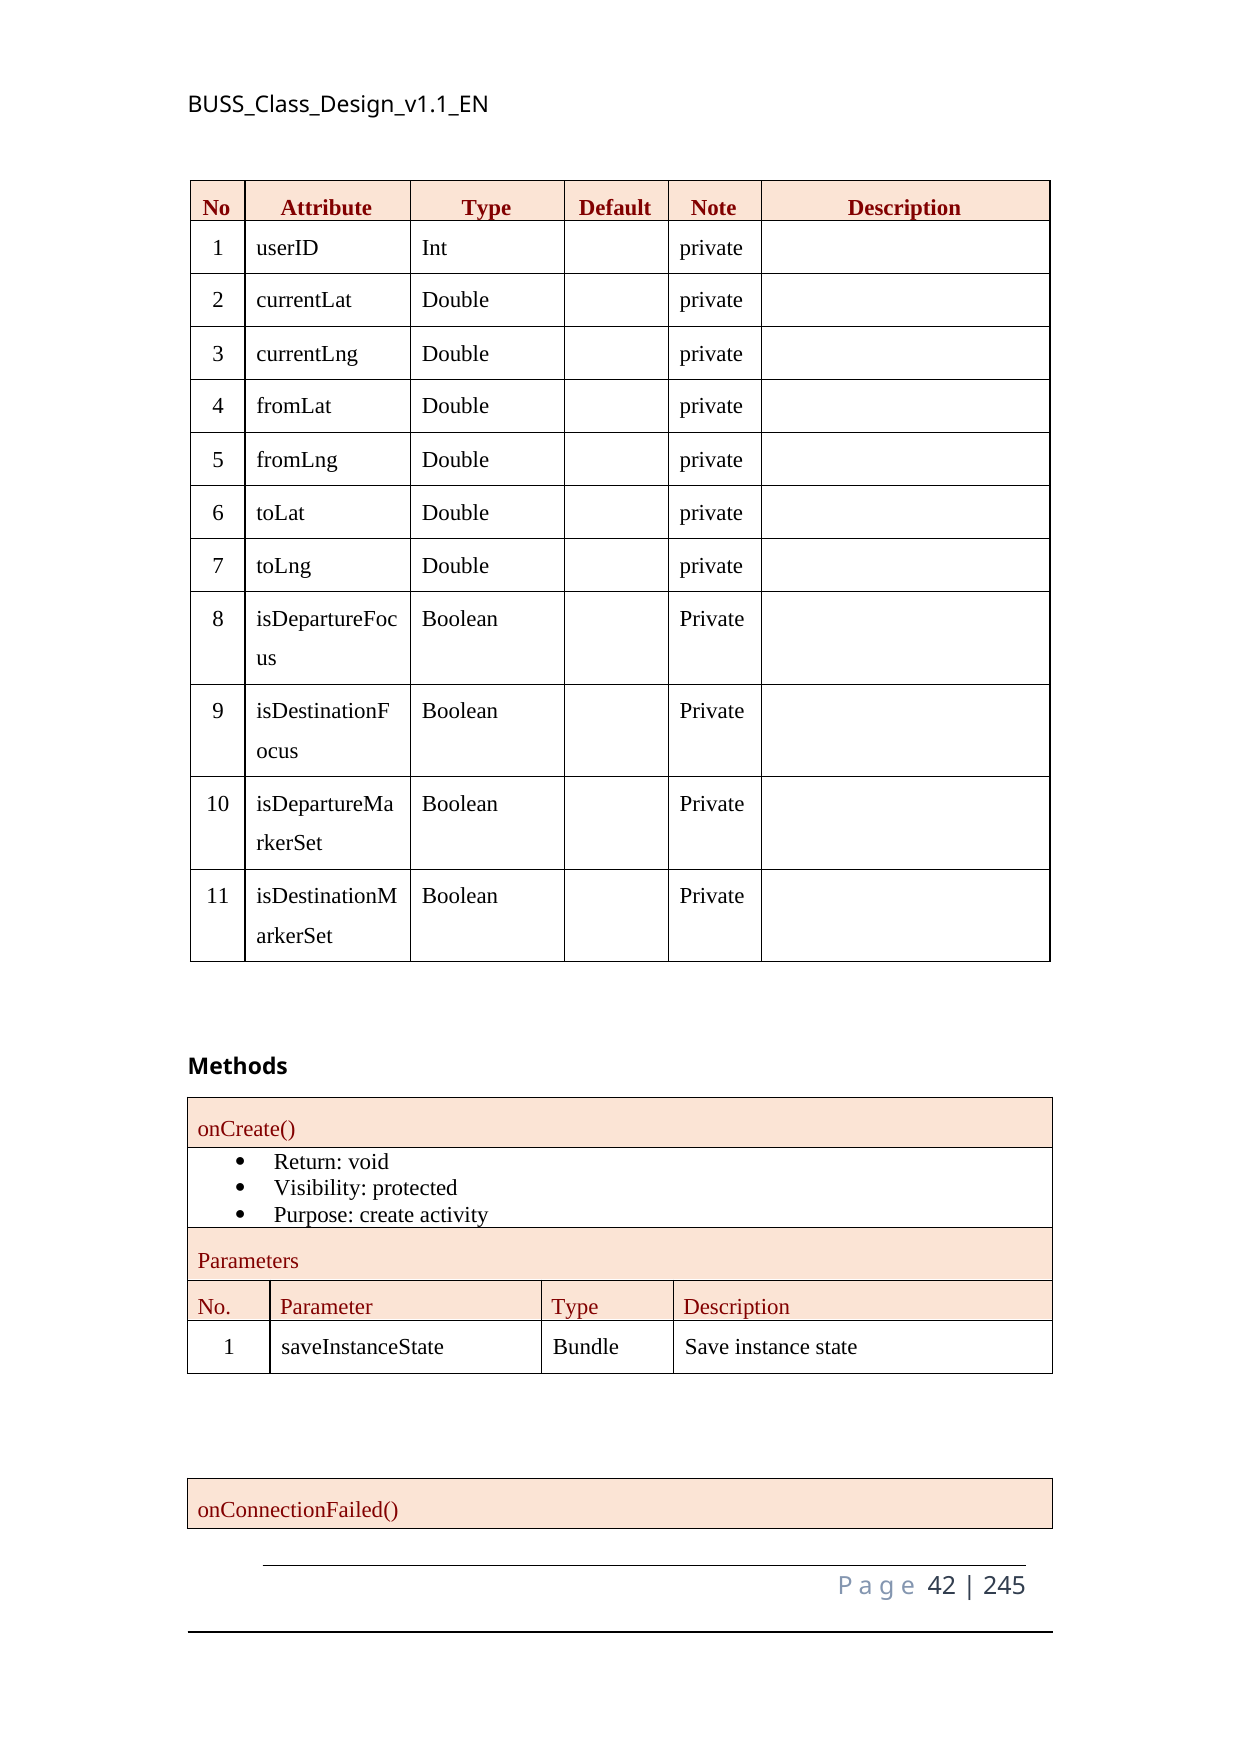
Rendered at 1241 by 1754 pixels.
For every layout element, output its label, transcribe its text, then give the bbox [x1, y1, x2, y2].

table_cell private [669, 380, 761, 432]
table_cell 6 [191, 486, 244, 538]
subtitle Methods [187, 1050, 1053, 1081]
table_cell private [669, 539, 761, 591]
table_cell Double [411, 486, 564, 538]
table_cell 2 [191, 274, 244, 326]
table_cell fromLng [246, 433, 410, 485]
table_cell isDestinationMarkerSet [246, 870, 410, 961]
table_cell Boolean [411, 685, 564, 776]
table_cell saveInstanceState [271, 1321, 541, 1372]
table_cell [762, 380, 1049, 432]
table_cell 4 [191, 380, 244, 432]
table_cell [762, 685, 1049, 776]
table_cell [762, 327, 1049, 379]
table_cell Parameters [188, 1228, 1052, 1279]
table_cell Double [411, 380, 564, 432]
table_cell 1 [188, 1321, 269, 1372]
table_header Description [762, 181, 1049, 220]
table_cell fromLat [246, 380, 410, 432]
table_cell [565, 380, 668, 432]
table_cell private [669, 433, 761, 485]
table_header Attribute [246, 181, 410, 220]
table_cell isDestinationFocus [246, 685, 410, 776]
table_cell Double [411, 274, 564, 326]
table_cell [762, 486, 1049, 538]
table_cell Boolean [411, 777, 564, 869]
table_cell private [669, 274, 761, 326]
table_header Default [565, 181, 668, 220]
table_cell Boolean [411, 870, 564, 961]
table_cell [565, 592, 668, 684]
table_cell Private [669, 685, 761, 776]
table_cell currentLng [246, 327, 410, 379]
table_cell [762, 777, 1049, 869]
table_cell [565, 274, 668, 326]
table_cell private [669, 327, 761, 379]
table_cell [565, 539, 668, 591]
table_cell [565, 433, 668, 485]
table_cell [565, 870, 668, 961]
table_cell [762, 870, 1049, 961]
table_cell Boolean [411, 592, 564, 684]
table_cell [762, 221, 1049, 273]
table_cell [565, 685, 668, 776]
table_header Note [669, 181, 761, 220]
table_cell [762, 539, 1049, 591]
table_cell 3 [191, 327, 244, 379]
table_header No [191, 181, 244, 220]
table_cell 9 [191, 685, 244, 776]
table_cell currentLat [246, 274, 410, 326]
table_cell No. [188, 1281, 269, 1319]
table_cell Bundle [542, 1321, 673, 1372]
table_cell [762, 274, 1049, 326]
table_cell Save instance state [674, 1321, 1052, 1372]
table_cell toLng [246, 539, 410, 591]
table_cell private [669, 221, 761, 273]
table_cell Type [542, 1281, 673, 1319]
table_cell isDepartureMarkerSet [246, 777, 410, 869]
table_cell [762, 433, 1049, 485]
table_cell [565, 221, 668, 273]
table_cell [565, 486, 668, 538]
table_cell 7 [191, 539, 244, 591]
table_header onCreate() [188, 1098, 1052, 1147]
table_cell Int [411, 221, 564, 273]
table_cell Private [669, 777, 761, 869]
table_cell 5 [191, 433, 244, 485]
table_cell toLat [246, 486, 410, 538]
table_cell 11 [191, 870, 244, 961]
table_cell Parameter [271, 1281, 541, 1319]
table_cell Private [669, 592, 761, 684]
table_cell [565, 777, 668, 869]
table_cell Double [411, 327, 564, 379]
table_cell userID [246, 221, 410, 273]
table_header onConnectionFailed() [188, 1479, 1052, 1528]
table_cell private [669, 486, 761, 538]
table_cell Double [411, 433, 564, 485]
table_cell 1 [191, 221, 244, 273]
table_cell isDepartureFocus [246, 592, 410, 684]
table_cell [762, 592, 1049, 684]
table_header Type [411, 181, 564, 220]
table_cell Description [674, 1281, 1052, 1319]
table_cell 8 [191, 592, 244, 684]
table_cell 10 [191, 777, 244, 869]
table_cell Return: void Visibility: protected Purpose: create activity [188, 1148, 1052, 1227]
table_cell Double [411, 539, 564, 591]
table_cell [565, 327, 668, 379]
table_cell Private [669, 870, 761, 961]
